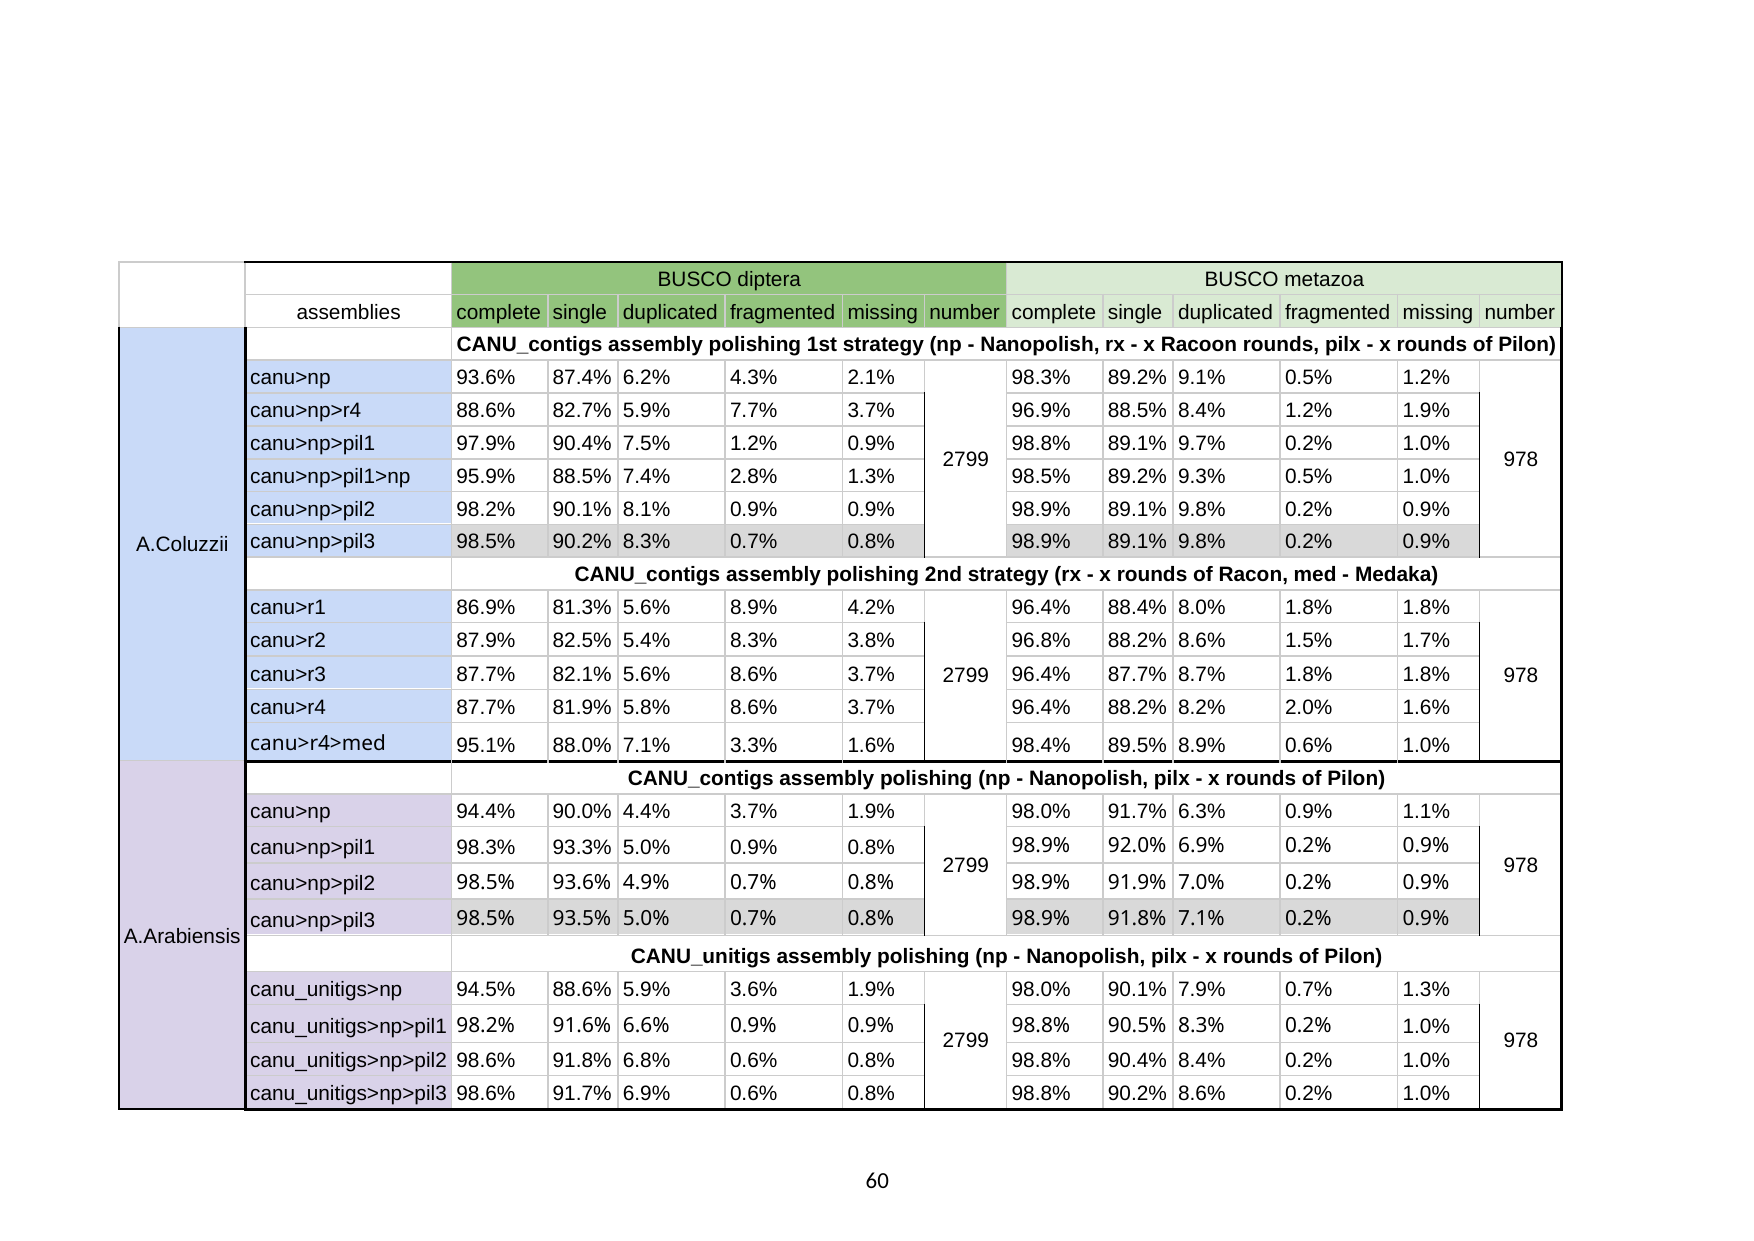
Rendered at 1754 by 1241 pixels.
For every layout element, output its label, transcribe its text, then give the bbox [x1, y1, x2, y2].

table_cell 81.3% [549, 591, 617, 622]
table_header [120, 263, 244, 327]
table_cell 6.8% [619, 1043, 724, 1075]
table_cell 98.0% [1007, 795, 1102, 826]
table_cell canu>r3 [247, 657, 451, 688]
table_cell 8.9% [726, 591, 842, 622]
table_cell assemblies [246, 295, 451, 327]
table_cell canu>r4 [247, 690, 451, 722]
table_cell 90.4% [549, 427, 617, 458]
table_cell canu>np>pil3 [247, 525, 451, 556]
table_cell 1.3% [1398, 972, 1479, 1004]
table_cell 978 [1480, 361, 1560, 556]
table_cell 8.6% [1174, 1076, 1279, 1108]
table_cell 2799 [925, 361, 1006, 556]
table_cell 95.1% [452, 723, 547, 760]
table_cell 0.9% [843, 1005, 924, 1041]
table_cell 98.6% [452, 1076, 547, 1108]
table_header BUSCO metazoa [1007, 263, 1561, 294]
table_cell 2799 [925, 795, 1006, 934]
table_cell 4.3% [726, 361, 842, 392]
table_cell 89.5% [1104, 723, 1172, 760]
table_cell 0.7% [1281, 972, 1397, 1004]
table_cell 3.3% [726, 723, 842, 760]
table_cell canu>np>pil2 [247, 864, 451, 898]
table_cell 3.7% [726, 795, 842, 826]
table_cell 1.9% [843, 795, 924, 826]
table_cell 0.9% [1398, 525, 1479, 556]
table_cell canu>r1 [247, 591, 451, 622]
table_cell 90.0% [549, 795, 617, 826]
table_cell 98.8% [1007, 427, 1102, 458]
table_cell 96.8% [1007, 623, 1102, 655]
table_cell 2.0% [1281, 690, 1397, 722]
table_cell 98.5% [452, 525, 547, 556]
table_cell 89.2% [1104, 460, 1172, 491]
table_cell 7.4% [619, 460, 724, 491]
table_cell 90.2% [1104, 1076, 1172, 1108]
table_cell 89.2% [1104, 361, 1172, 392]
table_cell 5.0% [619, 827, 724, 862]
table_cell canu_unitigs>np [247, 972, 451, 1004]
table_cell 98.2% [452, 492, 547, 523]
table_cell 88.0% [549, 723, 617, 760]
table_cell 91.8% [549, 1043, 617, 1075]
table_cell 89.1% [1104, 525, 1172, 556]
table_cell 3.8% [843, 623, 924, 655]
table_cell 0.2% [1281, 1076, 1397, 1108]
table_cell 0.7% [726, 900, 842, 934]
table_cell 0.8% [843, 900, 924, 934]
table_cell number [1480, 295, 1561, 327]
table_cell 98.9% [1007, 864, 1102, 898]
table_cell 1.0% [1398, 460, 1479, 491]
table_cell canu>np [247, 361, 451, 392]
table_cell 1.8% [1398, 657, 1479, 688]
table_cell 1.9% [1398, 394, 1479, 425]
table_cell 1.1% [1398, 795, 1479, 826]
table_cell 7.9% [1174, 972, 1279, 1004]
table_cell 0.9% [1281, 795, 1397, 826]
table_cell 87.7% [452, 657, 547, 688]
table_cell 98.0% [1007, 972, 1102, 1004]
table_cell 2.8% [726, 460, 842, 491]
table_cell 98.5% [1007, 460, 1102, 491]
table_cell 81.9% [549, 690, 617, 722]
table_cell 0.9% [1398, 864, 1479, 898]
table_cell canu_unitigs>np>pil3 [247, 1076, 451, 1108]
table_cell 2.1% [843, 361, 924, 392]
table_cell fragmented [1281, 295, 1397, 327]
table_cell 7.1% [1174, 900, 1279, 934]
table_cell 0.7% [726, 864, 842, 898]
table_cell 88.5% [1104, 394, 1172, 425]
table_cell 0.2% [1281, 427, 1397, 458]
table_cell 9.7% [1174, 427, 1279, 458]
table_cell 89.1% [1104, 492, 1172, 523]
table_cell 91.7% [1104, 795, 1172, 826]
table_cell 6.3% [1174, 795, 1279, 826]
table_cell 98.8% [1007, 1043, 1102, 1075]
table_cell 1.2% [726, 427, 842, 458]
table_cell 0.6% [726, 1076, 842, 1108]
table_cell 88.5% [549, 460, 617, 491]
table_cell 3.7% [843, 690, 924, 722]
table_cell 9.3% [1174, 460, 1279, 491]
table_cell 5.6% [619, 591, 724, 622]
table_cell 94.4% [452, 795, 547, 826]
table_cell 8.7% [1174, 657, 1279, 688]
table_cell 3.7% [843, 657, 924, 688]
table_cell 7.5% [619, 427, 724, 458]
table_cell 98.4% [1007, 723, 1102, 760]
table_cell 0.9% [1398, 827, 1479, 862]
table_cell 0.2% [1281, 900, 1397, 934]
table_cell canu>np>r4 [247, 394, 451, 425]
table_cell 90.1% [1104, 972, 1172, 1004]
table_cell 1.8% [1281, 591, 1397, 622]
table_cell 88.2% [1104, 690, 1172, 722]
table_cell CANU_unitigs assembly polishing (np - Nanopolish, pilx - x rounds of Pilon) [452, 936, 1560, 971]
table_cell 88.4% [1104, 591, 1172, 622]
table_cell 1.9% [843, 972, 924, 1004]
table_cell 82.1% [549, 657, 617, 688]
table_cell 1.6% [1398, 690, 1479, 722]
table_cell 1.8% [1281, 657, 1397, 688]
table_cell 5.8% [619, 690, 724, 722]
table_cell 1.3% [843, 460, 924, 491]
table_cell 0.2% [1281, 827, 1397, 862]
table_cell duplicated [1174, 295, 1279, 327]
table_cell single [1104, 295, 1172, 327]
table_cell 0.2% [1281, 525, 1397, 556]
table_cell 8.6% [726, 690, 842, 722]
table_cell 1.7% [1398, 623, 1479, 655]
table_cell 8.3% [619, 525, 724, 556]
table_cell 98.9% [1007, 492, 1102, 523]
table_cell 0.6% [726, 1043, 842, 1075]
table_cell 98.2% [452, 1005, 547, 1041]
table_cell 89.1% [1104, 427, 1172, 458]
table_cell 8.6% [1174, 623, 1279, 655]
table_cell canu>r2 [247, 623, 451, 655]
table_cell 5.9% [619, 394, 724, 425]
table_cell 1.0% [1398, 723, 1479, 760]
table_cell fragmented [726, 295, 842, 327]
table_cell 5.4% [619, 623, 724, 655]
table_cell CANU_contigs assembly polishing 1st strategy (np - Nanopolish, rx - x Racoon rounds, pilx - x rounds of Pilon) [452, 328, 1560, 359]
table_cell missing [1398, 295, 1479, 327]
table_cell 0.2% [1281, 864, 1397, 898]
table_cell A.Arabiensis [120, 761, 244, 1108]
table_cell 0.8% [843, 827, 924, 862]
table_cell 90.1% [549, 492, 617, 523]
table_cell 8.3% [726, 623, 842, 655]
table_cell 1.2% [1398, 361, 1479, 392]
table_cell 3.7% [843, 394, 924, 425]
table_cell 96.4% [1007, 690, 1102, 722]
table_cell 6.9% [1174, 827, 1279, 862]
table_cell 86.9% [452, 591, 547, 622]
table_cell 90.4% [1104, 1043, 1172, 1075]
table_cell 0.8% [843, 1076, 924, 1108]
table_cell 1.0% [1398, 427, 1479, 458]
table_cell 88.6% [452, 394, 547, 425]
table_cell [247, 763, 451, 793]
table_cell 96.4% [1007, 657, 1102, 688]
table_cell 1.0% [1398, 1076, 1479, 1108]
table_cell CANU_contigs assembly polishing 2nd strategy (rx - x rounds of Racon, med - Medaka) [452, 558, 1560, 589]
table_cell 91.8% [1104, 900, 1172, 934]
table_cell 1.5% [1281, 623, 1397, 655]
table_cell duplicated [619, 295, 724, 327]
table_cell 94.5% [452, 972, 547, 1004]
table_header [246, 263, 451, 294]
table_cell 7.0% [1174, 864, 1279, 898]
table_cell 96.9% [1007, 394, 1102, 425]
table_cell canu_unitigs>np>pil1 [247, 1005, 451, 1041]
table_cell 93.6% [452, 361, 547, 392]
table_cell 8.0% [1174, 591, 1279, 622]
table_cell 0.8% [843, 525, 924, 556]
table_cell 1.6% [843, 723, 924, 760]
table_cell 7.1% [619, 723, 724, 760]
table_cell 91.6% [549, 1005, 617, 1041]
table_cell 96.4% [1007, 591, 1102, 622]
table_cell 90.5% [1104, 1005, 1172, 1041]
table_cell 0.9% [843, 427, 924, 458]
table_cell 0.9% [726, 492, 842, 523]
table_cell 0.9% [726, 827, 842, 862]
table_cell 91.7% [549, 1076, 617, 1108]
table_cell 0.7% [726, 525, 842, 556]
table_cell 98.9% [1007, 827, 1102, 862]
table_cell A.Coluzzii [120, 328, 244, 760]
table_cell [247, 558, 451, 589]
table_cell 82.5% [549, 623, 617, 655]
table_cell 9.8% [1174, 492, 1279, 523]
table_cell [247, 936, 451, 971]
table_cell 3.6% [726, 972, 842, 1004]
table_cell 98.6% [452, 1043, 547, 1075]
table_cell 0.2% [1281, 492, 1397, 523]
table_cell canu_unitigs>np>pil2 [247, 1043, 451, 1075]
table_cell canu>np>pil3 [247, 900, 451, 934]
table_cell 8.4% [1174, 1043, 1279, 1075]
table_cell 9.8% [1174, 525, 1279, 556]
table_cell 8.4% [1174, 394, 1279, 425]
table_cell canu>np>pil2 [247, 492, 451, 523]
table_cell 98.5% [452, 864, 547, 898]
table_cell 8.6% [726, 657, 842, 688]
table_cell 98.9% [1007, 900, 1102, 934]
table_cell 0.6% [1281, 723, 1397, 760]
table_cell 90.2% [549, 525, 617, 556]
table_cell 98.5% [452, 900, 547, 934]
table_cell missing [843, 295, 924, 327]
table_cell 98.8% [1007, 1005, 1102, 1041]
table_cell 88.6% [549, 972, 617, 1004]
table_cell 0.2% [1281, 1043, 1397, 1075]
table_cell complete [1007, 295, 1102, 327]
table_cell 0.8% [843, 1043, 924, 1075]
table_cell 7.7% [726, 394, 842, 425]
table_cell 8.9% [1174, 723, 1279, 760]
table_cell 978 [1480, 972, 1560, 1108]
table_cell 8.1% [619, 492, 724, 523]
table_cell 4.2% [843, 591, 924, 622]
table_cell single [549, 295, 617, 327]
table_cell 87.7% [1104, 657, 1172, 688]
table_cell 98.3% [452, 827, 547, 862]
table_cell 93.6% [549, 864, 617, 898]
table_cell 93.5% [549, 900, 617, 934]
table_cell 0.9% [1398, 900, 1479, 934]
table_cell 0.9% [726, 1005, 842, 1041]
table_cell 97.9% [452, 427, 547, 458]
table_cell 1.0% [1398, 1005, 1479, 1041]
table_cell 4.9% [619, 864, 724, 898]
table_cell canu>np [247, 795, 451, 826]
table_cell canu>np>pil1 [247, 827, 451, 862]
table_cell 5.0% [619, 900, 724, 934]
table_cell 0.5% [1281, 460, 1397, 491]
table_cell canu>np>pil1 [247, 427, 451, 458]
table_cell 6.9% [619, 1076, 724, 1108]
table_cell CANU_contigs assembly polishing (np - Nanopolish, pilx - x rounds of Pilon) [452, 763, 1560, 793]
table_cell 5.9% [619, 972, 724, 1004]
table_cell 98.9% [1007, 525, 1102, 556]
table_cell 0.5% [1281, 361, 1397, 392]
table_cell canu>np>pil1>np [247, 460, 451, 491]
table_cell 8.3% [1174, 1005, 1279, 1041]
table_cell 1.2% [1281, 394, 1397, 425]
table_cell 0.8% [843, 864, 924, 898]
table_cell canu>r4>med [247, 723, 451, 760]
table_cell 0.9% [843, 492, 924, 523]
table_cell 88.2% [1104, 623, 1172, 655]
table_header BUSCO diptera [452, 263, 1006, 294]
table_cell 2799 [925, 591, 1006, 760]
table_cell 5.6% [619, 657, 724, 688]
table_cell 8.2% [1174, 690, 1279, 722]
table_cell 2799 [925, 972, 1006, 1108]
table_cell 98.8% [1007, 1076, 1102, 1108]
table_cell complete [452, 295, 547, 327]
table_cell 0.2% [1281, 1005, 1397, 1041]
table_cell 6.2% [619, 361, 724, 392]
table_cell 978 [1480, 591, 1560, 760]
table_cell 6.6% [619, 1005, 724, 1041]
table_cell 87.4% [549, 361, 617, 392]
table_cell 9.1% [1174, 361, 1279, 392]
table_cell 87.7% [452, 690, 547, 722]
table_cell 92.0% [1104, 827, 1172, 862]
table_cell 4.4% [619, 795, 724, 826]
table_cell 93.3% [549, 827, 617, 862]
table_cell 87.9% [452, 623, 547, 655]
table_cell 82.7% [549, 394, 617, 425]
table_cell 978 [1480, 795, 1560, 934]
table_cell 0.9% [1398, 492, 1479, 523]
table_cell 1.8% [1398, 591, 1479, 622]
table_cell 95.9% [452, 460, 547, 491]
table_cell number [925, 295, 1006, 327]
table_cell 1.0% [1398, 1043, 1479, 1075]
table_cell 91.9% [1104, 864, 1172, 898]
table_cell [247, 328, 451, 359]
table_cell 98.3% [1007, 361, 1102, 392]
